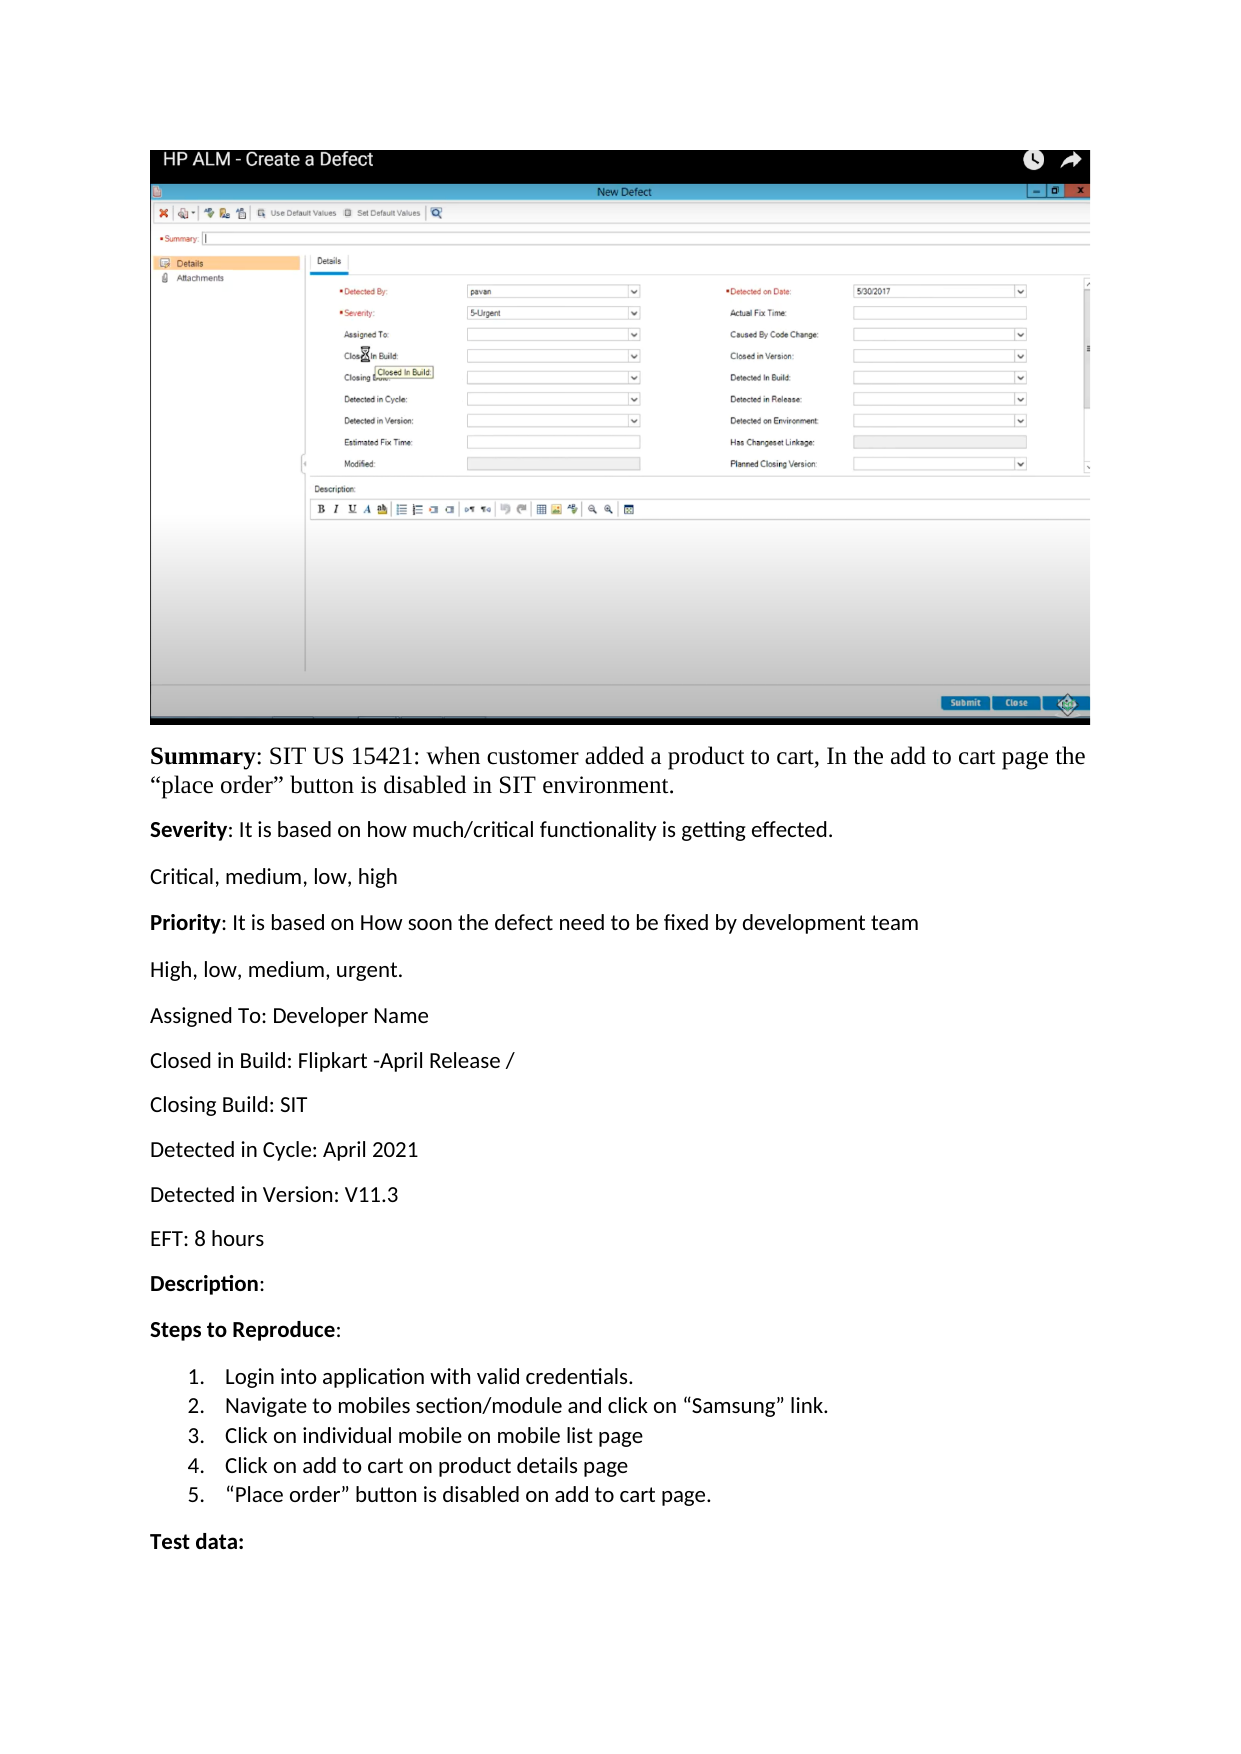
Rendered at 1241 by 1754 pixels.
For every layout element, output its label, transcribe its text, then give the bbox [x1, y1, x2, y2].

text Critical, medium, low, high [150, 862, 1090, 890]
list Click on individual mobile on mobile list page [187, 1421, 1090, 1449]
text Detected in Version: V11.3 [150, 1180, 1090, 1208]
text Description: [150, 1269, 1090, 1297]
text Test data: [150, 1527, 1090, 1555]
text High, low, medium, urgent. [150, 955, 1090, 983]
picture [150, 150, 1091, 725]
list “Place order” button is disabled on add to cart page. [187, 1481, 1090, 1509]
text Severity: It is based on how much/critical functionality is getting effected. [150, 816, 1090, 844]
list Login into application with valid credentials. [187, 1362, 1090, 1390]
text EFT: 8 hours [150, 1224, 1090, 1252]
text Closing Build: SIT [150, 1090, 1090, 1118]
list Click on add to cart on product details page [187, 1451, 1090, 1479]
list Navigate to mobiles section/module and click on “Samsung” link. [187, 1392, 1090, 1419]
text Summary: SIT US 15421: when customer added a product to cart, In the add to cart page the “place order” button is disabled in SIT environment. [150, 741, 1090, 799]
text Priority: It is based on How soon the defect need to be fixed by development team [150, 908, 1090, 936]
text Detected in Cycle: April 2021 [150, 1135, 1090, 1163]
text Steps to Reproduce: [150, 1316, 1090, 1343]
text Closed in Build: Flipkart -April Release / [150, 1046, 1090, 1074]
text Assigned To: Developer Name [150, 1001, 1090, 1029]
